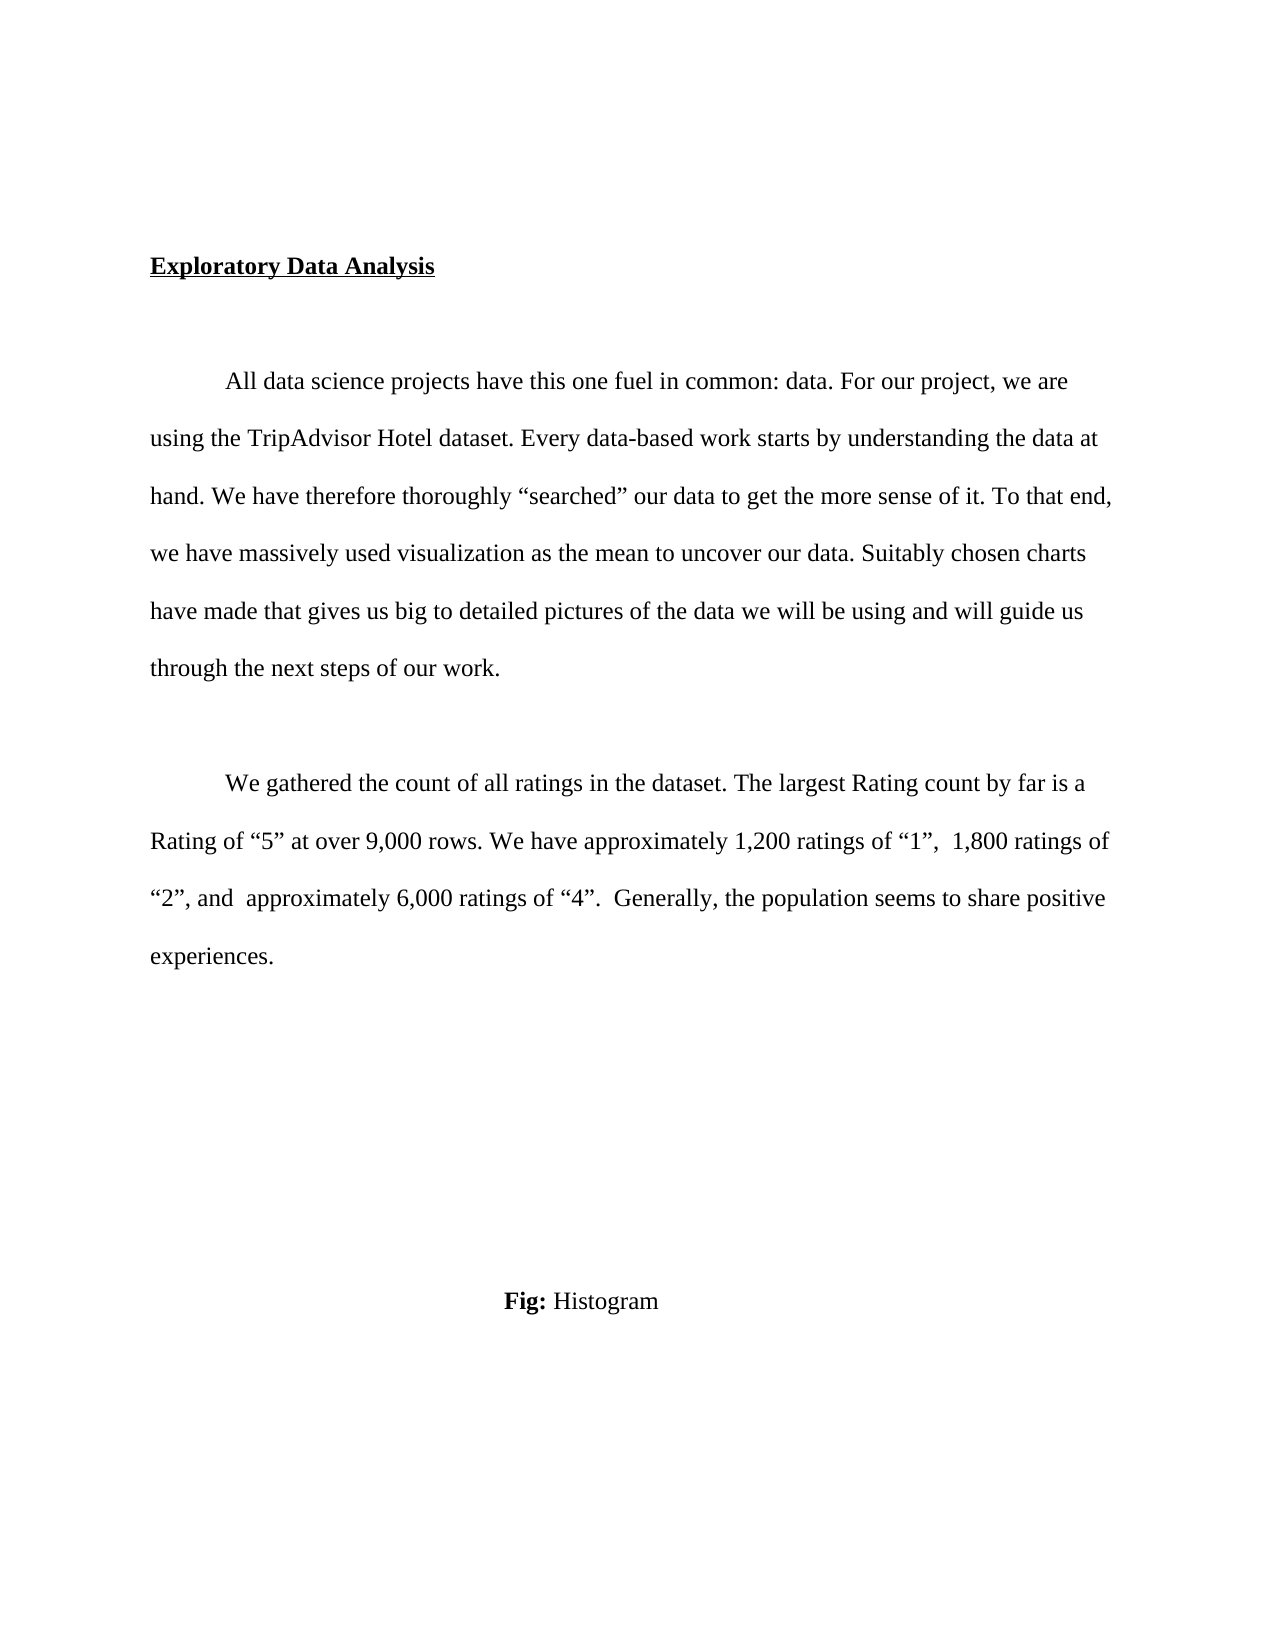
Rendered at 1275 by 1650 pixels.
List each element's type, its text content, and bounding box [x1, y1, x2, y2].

text We gathered the count of all ratings in the dataset. The largest Rating count by far is a Rating of “5” at over 9,000 rows. We have approximately 1,200 ratings of “1”, 1,800 ratings of “2”, and approximately 6,000 ratings of “4”. Generally, the population seems to share positive experiences. [150, 768, 1125, 970]
text All data science projects have this one fuel in common: data. For our project, we are using the TripAdvisor Hotel dataset. Every data-based work starts by understanding the data at hand. We have therefore thoroughly “searched” our data to get the more sense of it. To that end, we have massively used visualization as the mean to uncover our data. Suitably chosen charts have made that gives us big to detailed pictures of the data we will be using and will guide us through the next steps of our work. [150, 366, 1125, 682]
text Fig: Histogram [37, 1286, 1125, 1315]
text Exploratory Data Analysis [150, 251, 1125, 280]
